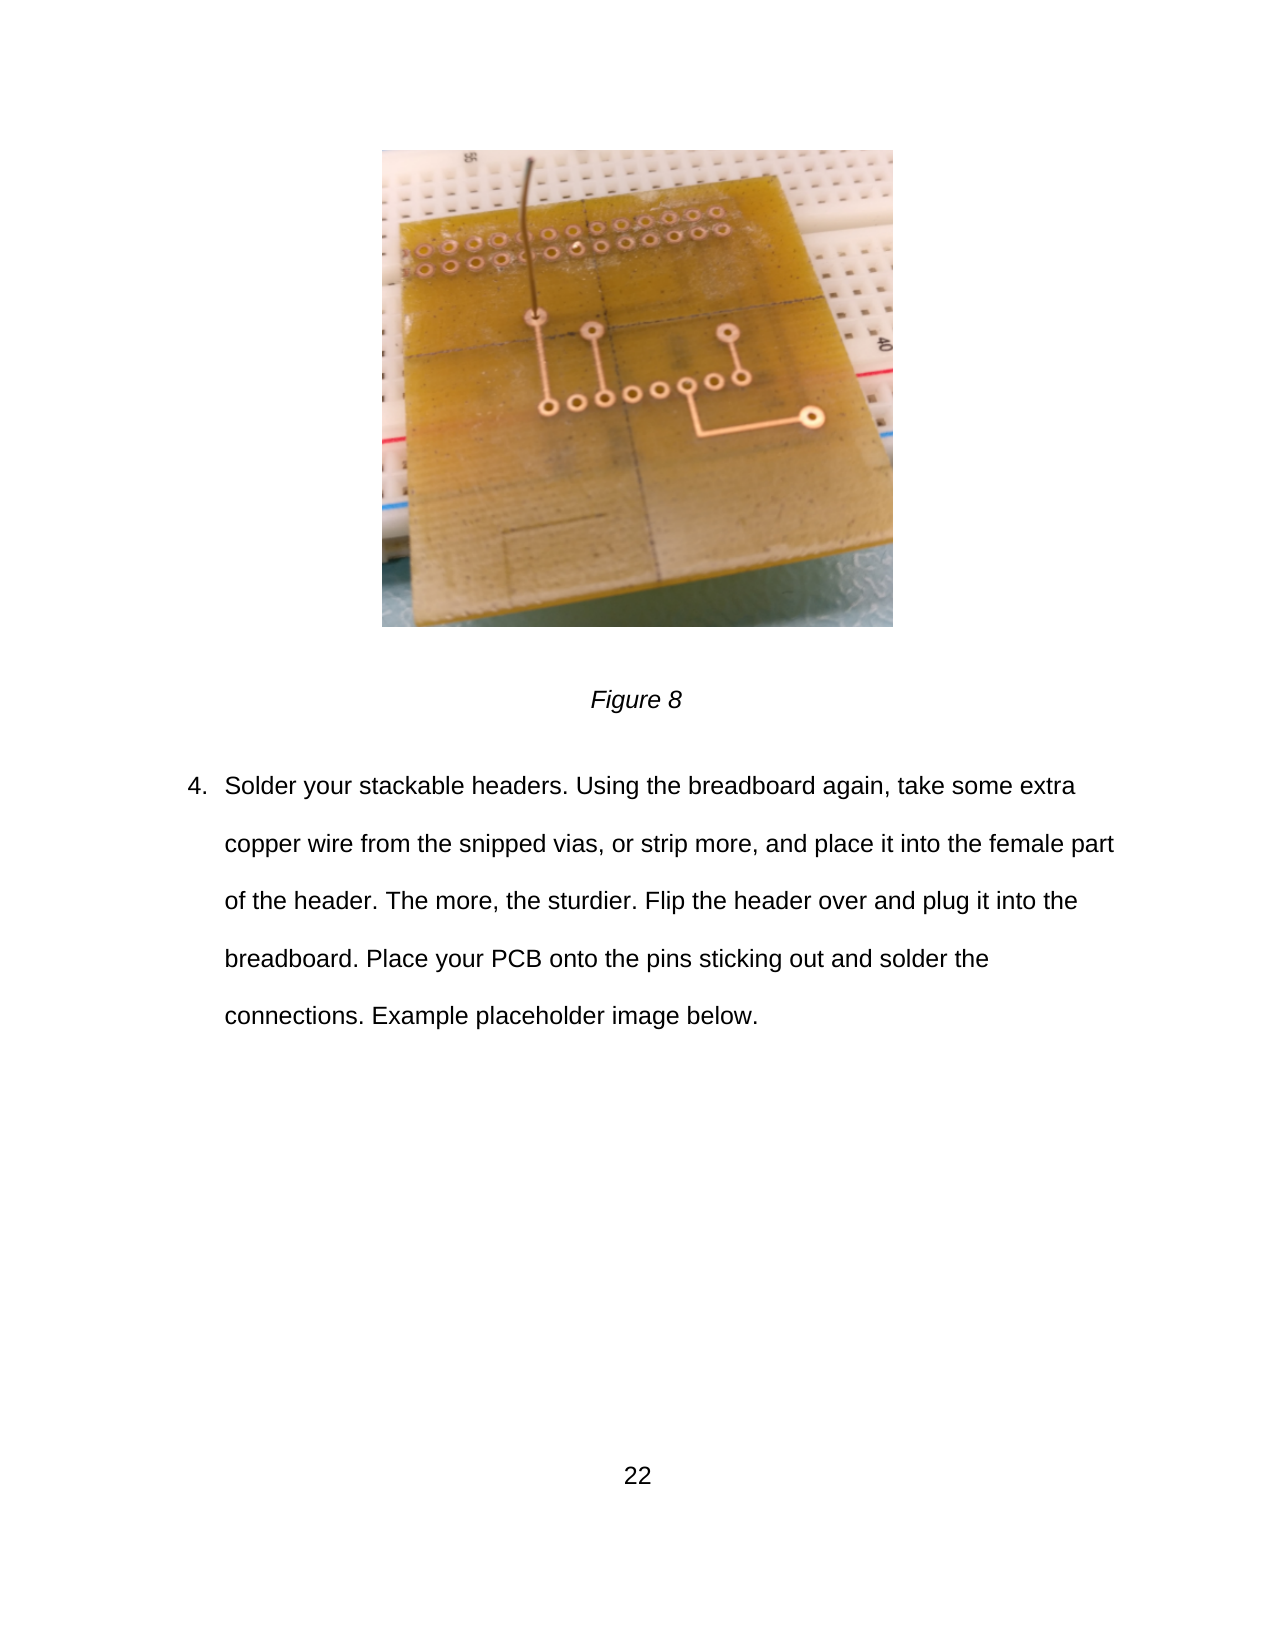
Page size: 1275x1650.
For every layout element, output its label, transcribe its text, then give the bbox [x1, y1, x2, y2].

text Figure 8 [150, 684, 1125, 713]
picture [382, 150, 893, 627]
list Solder your stackable headers. Using the breadboard again, take some extra copper wire from the snipped vias, or strip more, and place it into the female part of the header. The more, the sturdier. Flip the header over and plug it into the breadboard. Place your PCB onto the pins sticking out and solder the connections. Example placeholder image below. [187, 771, 1125, 1030]
